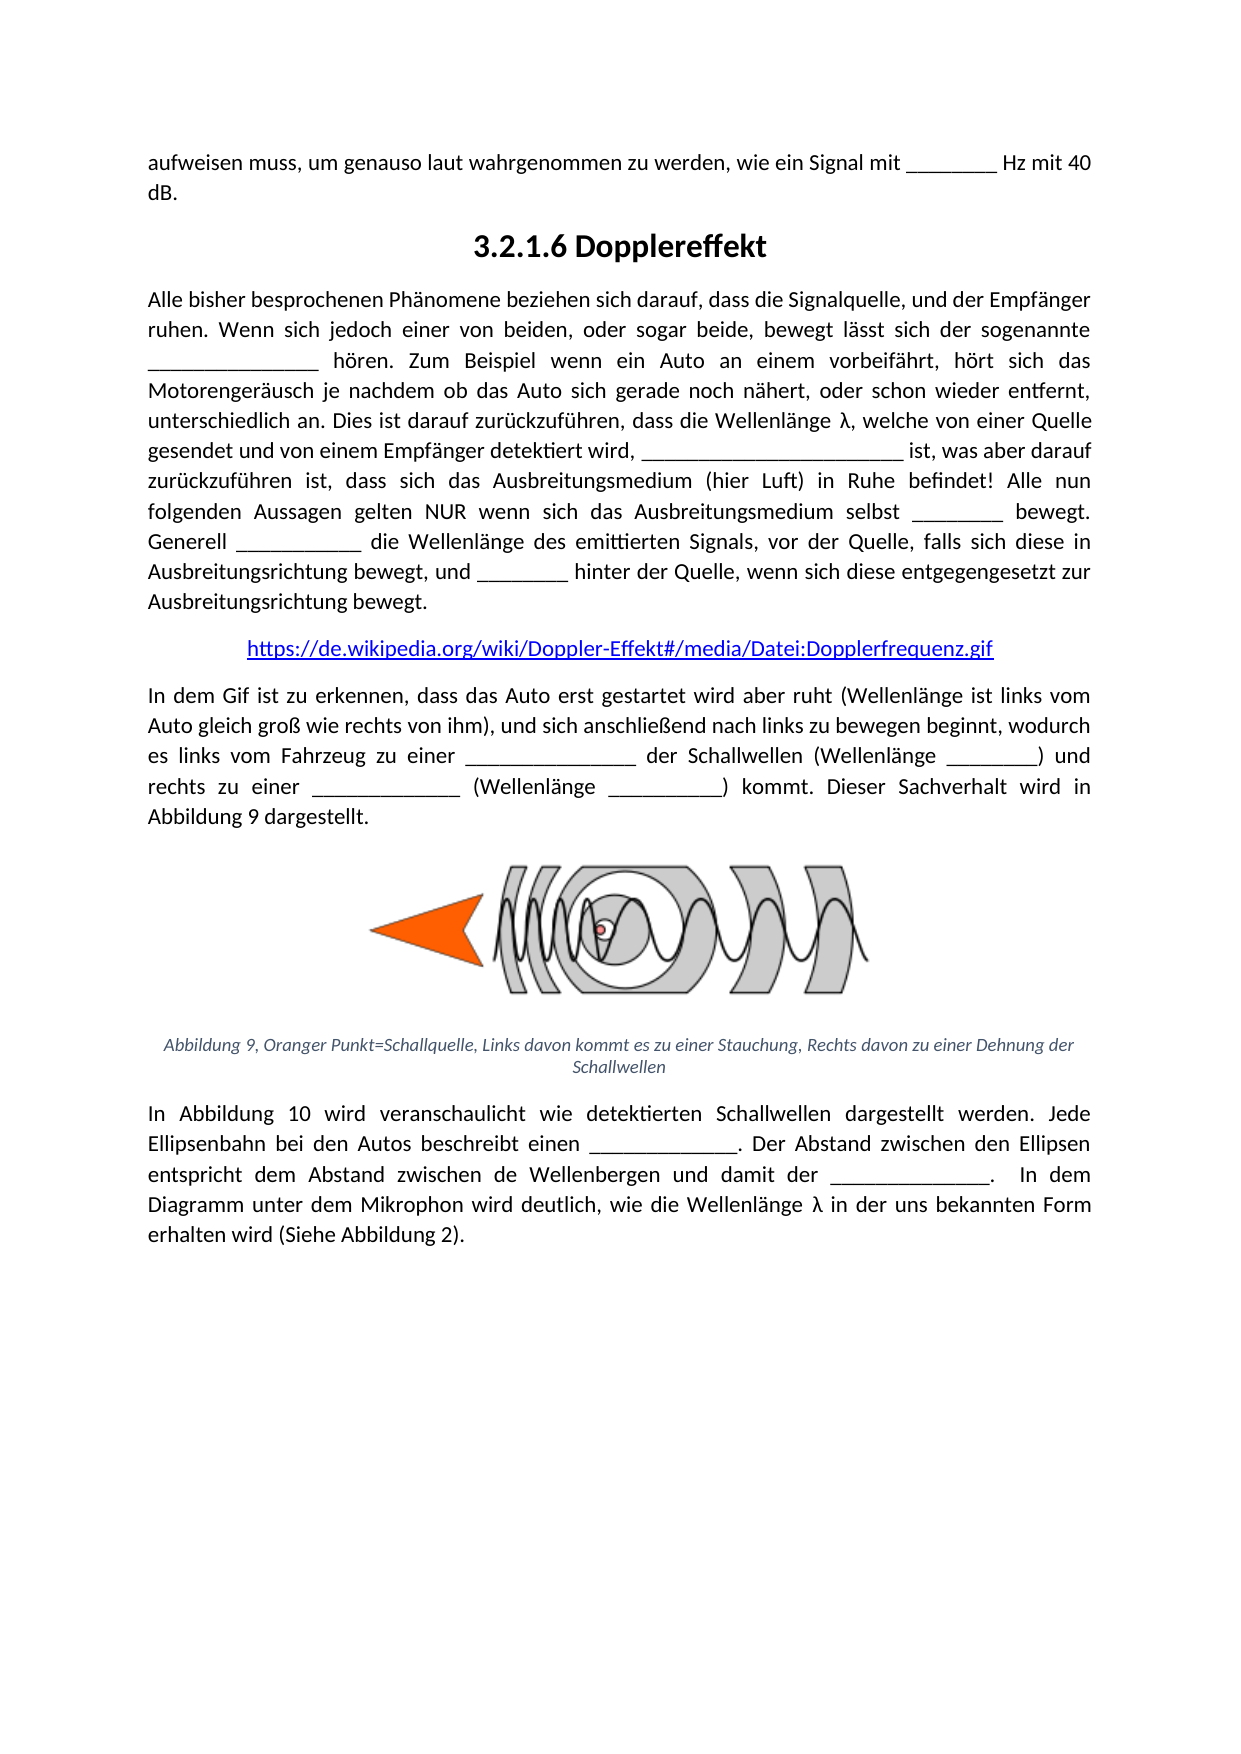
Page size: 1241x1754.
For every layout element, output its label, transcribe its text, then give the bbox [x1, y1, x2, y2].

text https://de.wikipedia.org/wiki/Doppler-Effekt#/media/Datei:Dopplerfrequenz.gif [148, 634, 1093, 662]
text Alle bisher besprochenen Phänomene beziehen sich darauf, dass die Signalquelle, und der Empfänger ruhen. Wenn sich jedoch einer von beiden, oder sogar beide, bewegt lässt sich der sogenannte _______________ hören. Zum Beispiel wenn ein Auto an einem vorbeifährt, hört sich das Motorengeräusch je nachdem ob das Auto sich gerade noch nähert, oder schon wieder entfernt, unterschiedlich an. Dies ist darauf zurückzuführen, dass die Wellenlänge λ, welche von einer Quelle gesendet und von einem Empfänger detektiert wird, _______________________ ist, was aber darauf zurückzuführen ist, dass sich das Ausbreitungsmedium (hier Luft) in Ruhe befindet! Alle nun folgenden Aussagen gelten NUR wenn sich das Ausbreitungsmedium selbst ________ bewegt. Generell ___________ die Wellenlänge des emittierten Signals, vor der Quelle, falls sich diese in Ausbreitungsrichtung bewegt, und ________ hinter der Quelle, wenn sich diese entgegengesetzt zur Ausbreitungsrichtung bewegt. [148, 285, 1093, 615]
picture [362, 848, 879, 1014]
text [148, 148, 1093, 206]
text Abbildung 9, Oranger Punkt=Schallquelle, Links davon kommt es zu einer Stauchung, Rechts davon zu einer Dehnung der Schallwellen [148, 1033, 1093, 1078]
text 3.2.1.6 Dopplereffekt [148, 225, 1093, 265]
text In dem Gif ist zu erkennen, dass das Auto erst gestartet wird aber ruht (Wellenlänge ist links vom Auto gleich groß wie rechts von ihm), und sich anschließend nach links zu bewegen beginnt, wodurch es links vom Fahrzeug zu einer _______________ der Schallwellen (Wellenlänge ________) und rechts zu einer _____________ (Wellenlänge __________) kommt. Dieser Sachverhalt wird in Abbildung 9 dargestellt. [148, 681, 1093, 830]
text In Abbildung 10 wird veranschaulicht wie detektierten Schallwellen dargestellt werden. Jede Ellipsenbahn bei den Autos beschreibt einen _____________. Der Abstand zwischen den Ellipsen entspricht dem Abstand zwischen de Wellenbergen und damit der ______________. In dem Diagramm unter dem Mikrophon wird deutlich, wie die Wellenlänge λ in der uns bekannten Form erhalten wird (Siehe Abbildung 2). [148, 1099, 1093, 1248]
